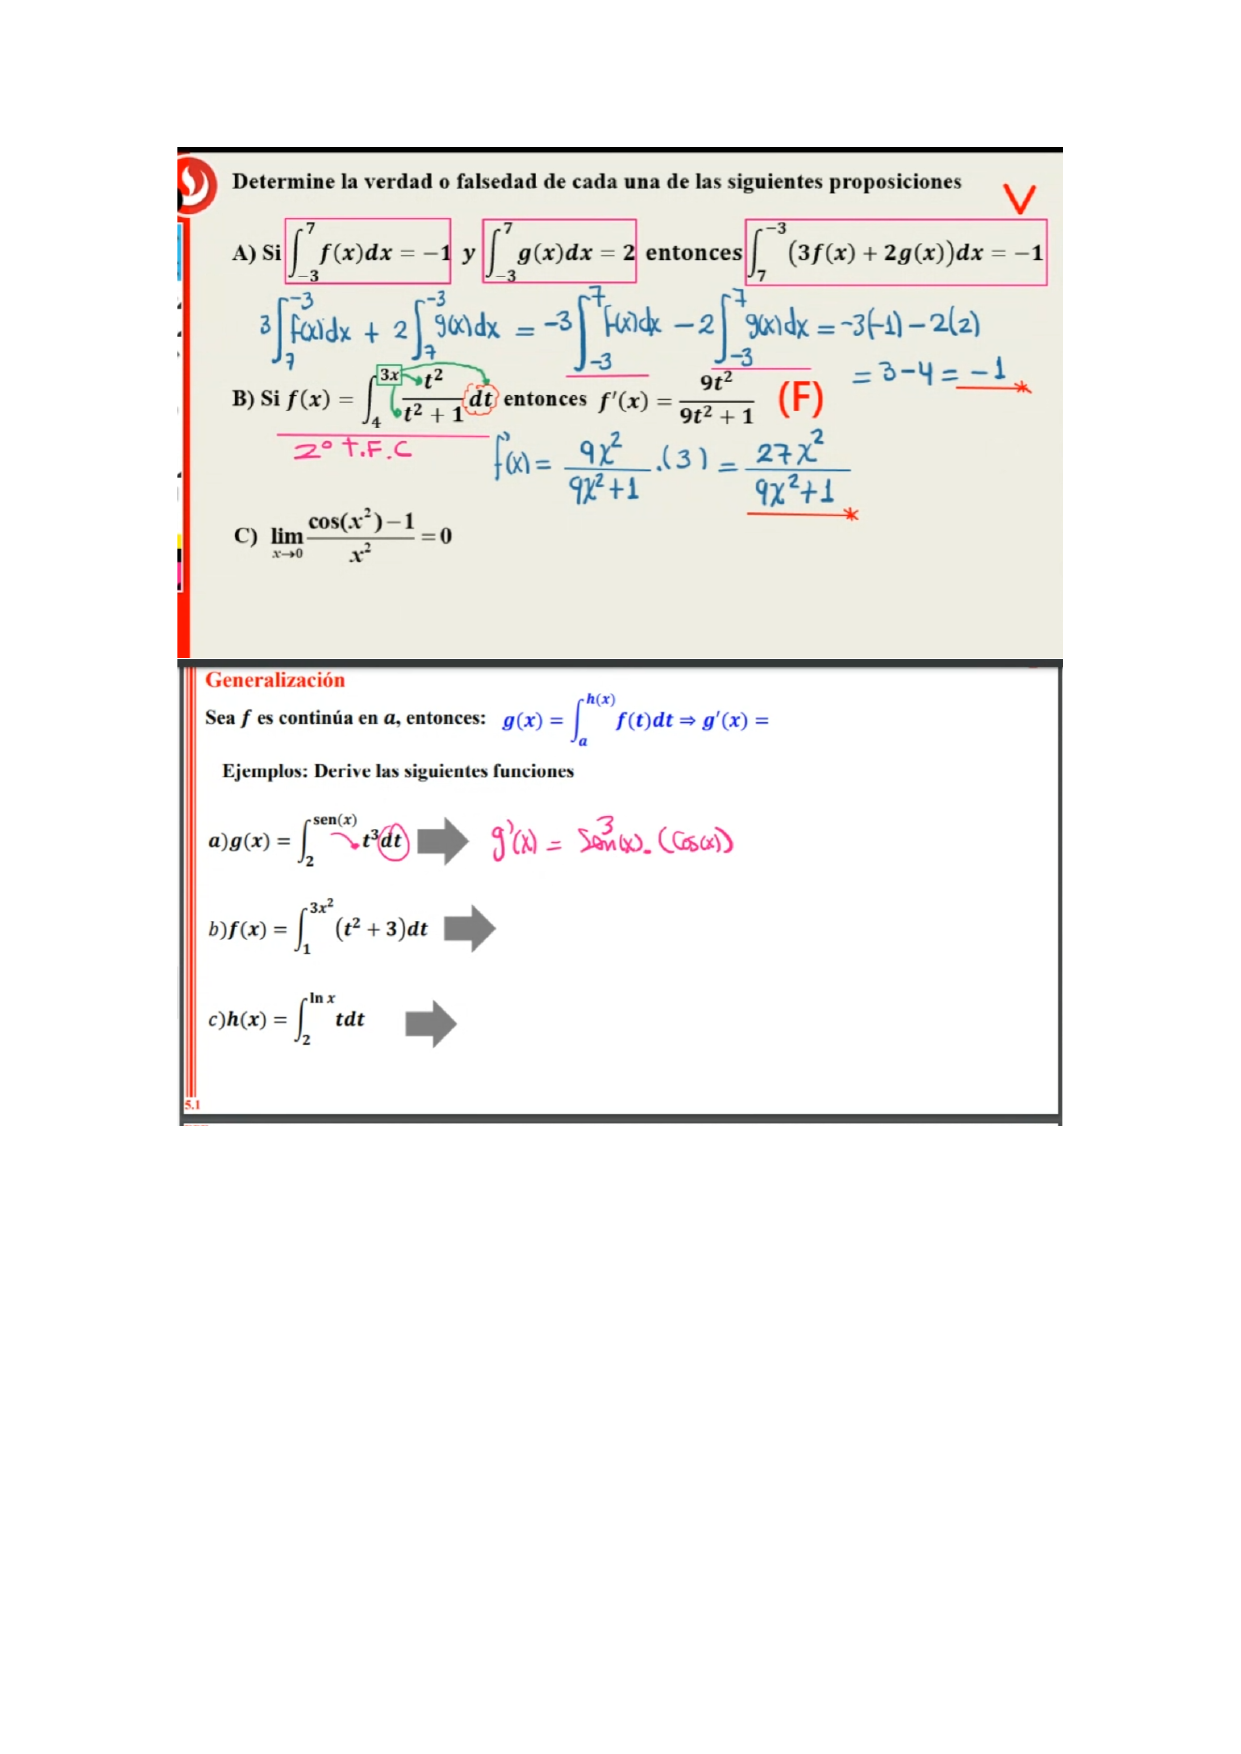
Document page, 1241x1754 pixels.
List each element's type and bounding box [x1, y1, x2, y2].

picture [177, 659, 1063, 1126]
picture [177, 147, 1063, 658]
